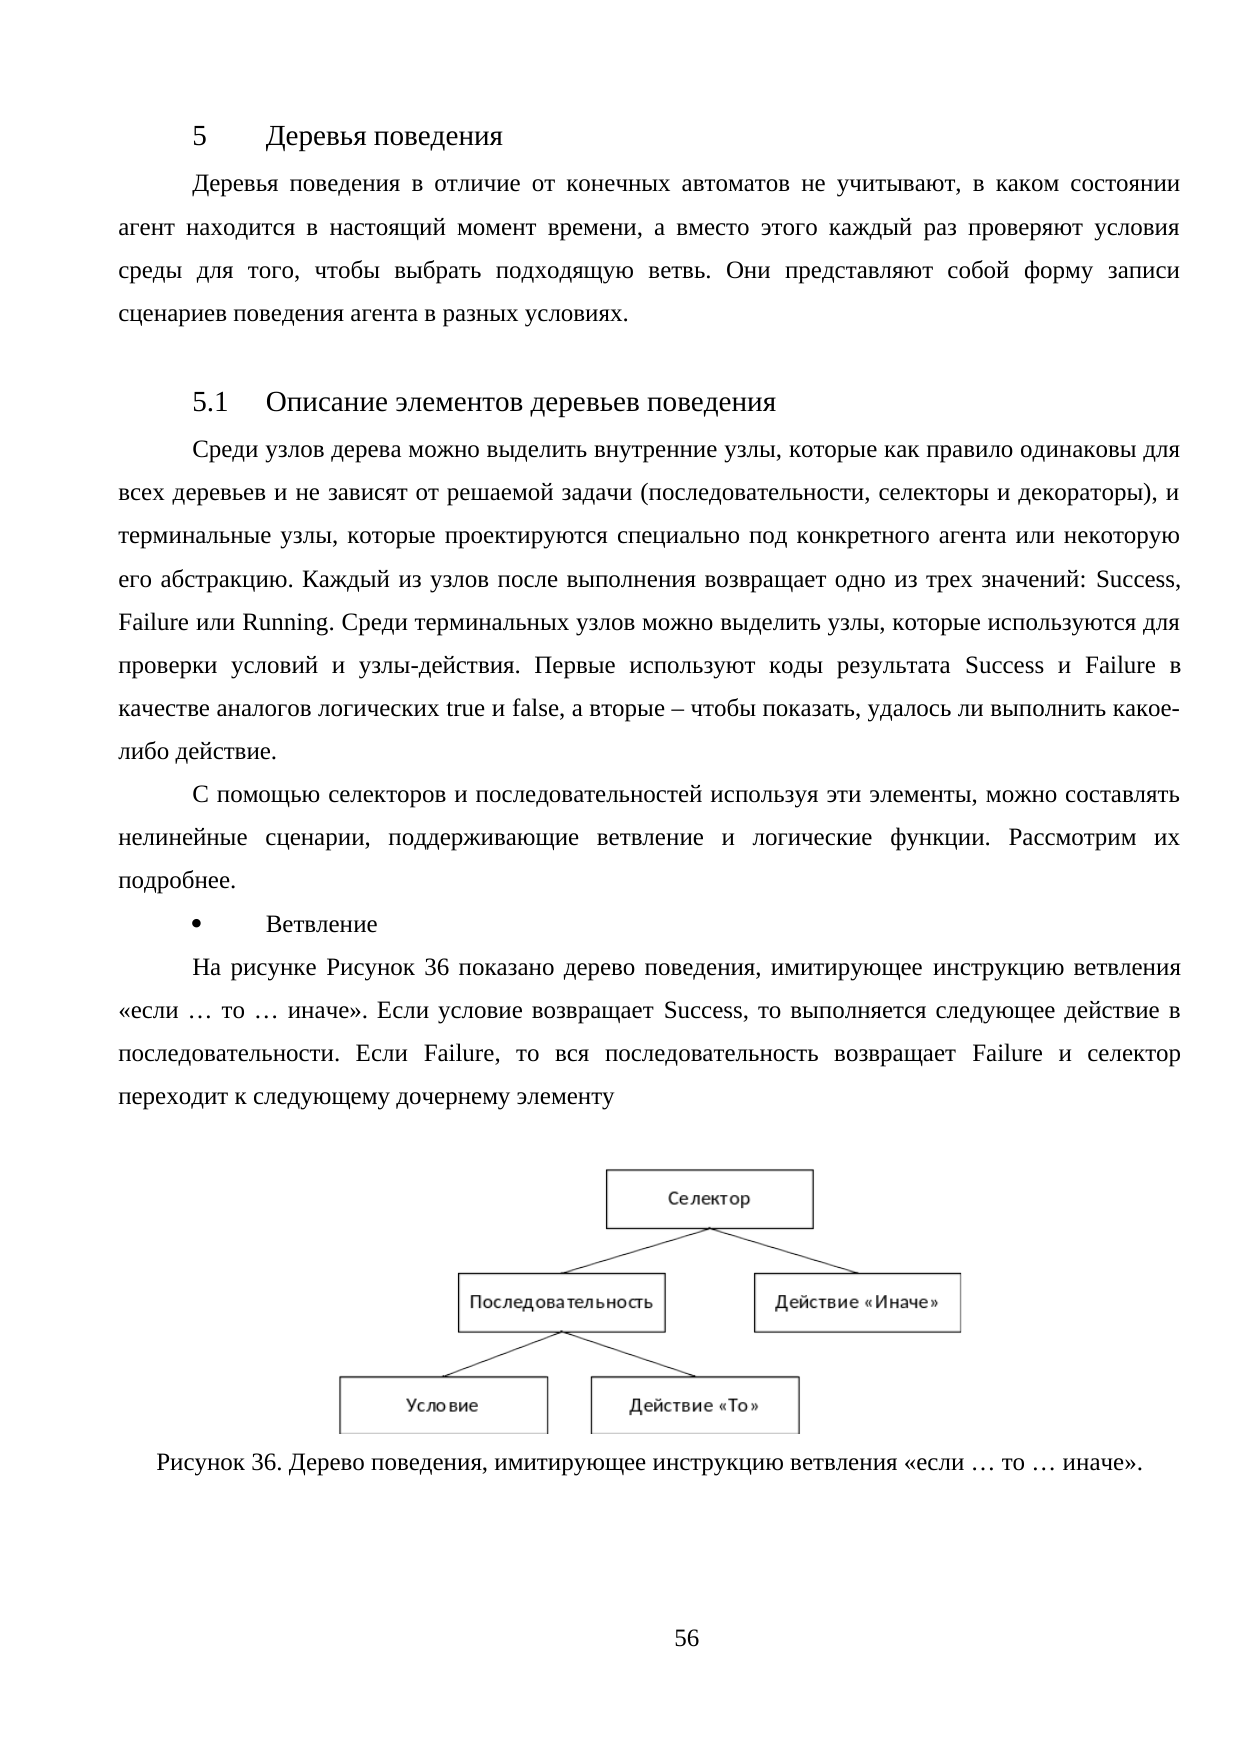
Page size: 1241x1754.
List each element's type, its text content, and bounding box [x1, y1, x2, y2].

subtitle Деревья поведения [118, 118, 1181, 152]
text Рисунок 36. Дерево поведения, имитирующее инструкцию ветвления «если … то … иначе». [118, 1447, 1181, 1476]
text Деревья поведения в отличие от конечных автоматов не учитывают, в каком состоянии агент находится в настоящий момент времени, а вместо этого каждый раз проверяют условия среды для того, чтобы выбрать подходящую ветвь. Они представляют собой форму записи сценариев поведения агента в разных условиях. [118, 168, 1181, 327]
text С помощью селекторов и последовательностей используя эти элементы, можно составлять нелинейные сценарии, поддерживающие ветвление и логические функции. Рассмотрим их подробнее. [118, 779, 1181, 894]
subtitle Описание элементов деревьев поведения [118, 384, 1181, 418]
subtitle Ветвление [118, 909, 1181, 937]
text Среди узлов дерева можно выделить внутренние узлы, которые как правило одинаковы для всех деревьев и не зависят от решаемой задачи (последовательности, селекторы и декораторы), и терминальные узлы, которые проектируются специально под конкретного агента или некоторую его абстракцию. Каждый из узлов после выполнения возвращает одно из трех значений: Success, Failure или Running. Среди терминальных узлов можно выделить узлы, которые используются для проверки условий и узлы-действия. Первые используют коды результата Success и Failure в качестве аналогов логических true и false, а вторые – чтобы показать, удалось ли выполнить какое-либо действие. [118, 434, 1181, 765]
text На рисунке 36 показано дерево поведения, имитирующее инструкцию ветвления «если … то … иначе». Если условие возвращает Success, то выполняется следующее действие в последовательности. Если Failure, то вся последовательность возвращает Failure и селектор переходит к следующему дочернему элементу [118, 952, 1181, 1110]
